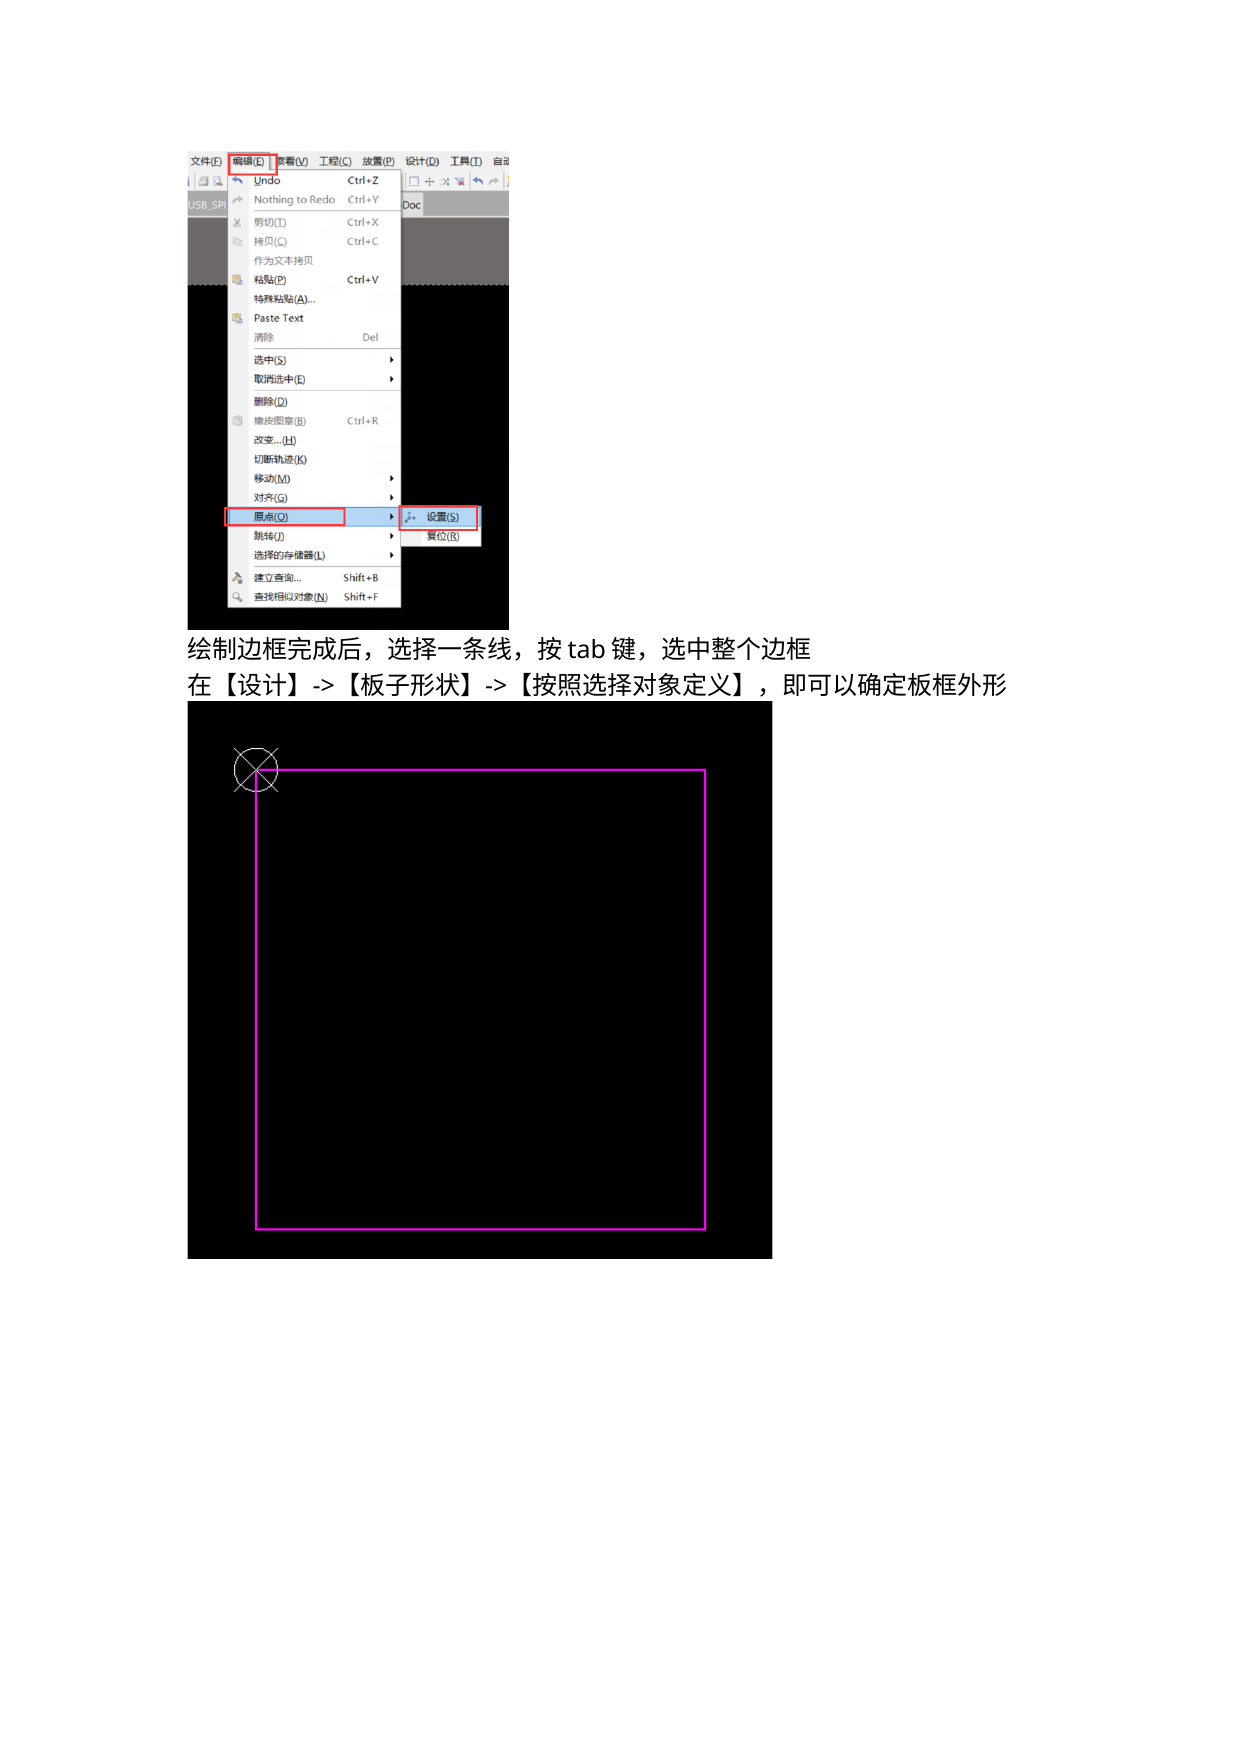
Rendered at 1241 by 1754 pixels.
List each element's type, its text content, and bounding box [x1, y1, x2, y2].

text 在【设计】->【板子形状】->【按照选择对象定义】，即可以确定板框外形 [187, 666, 1053, 702]
picture [187, 150, 509, 630]
picture [187, 701, 773, 1259]
text 绘制边框完成后，选择一条线，按tab键，选中整个边框 [187, 629, 1053, 666]
